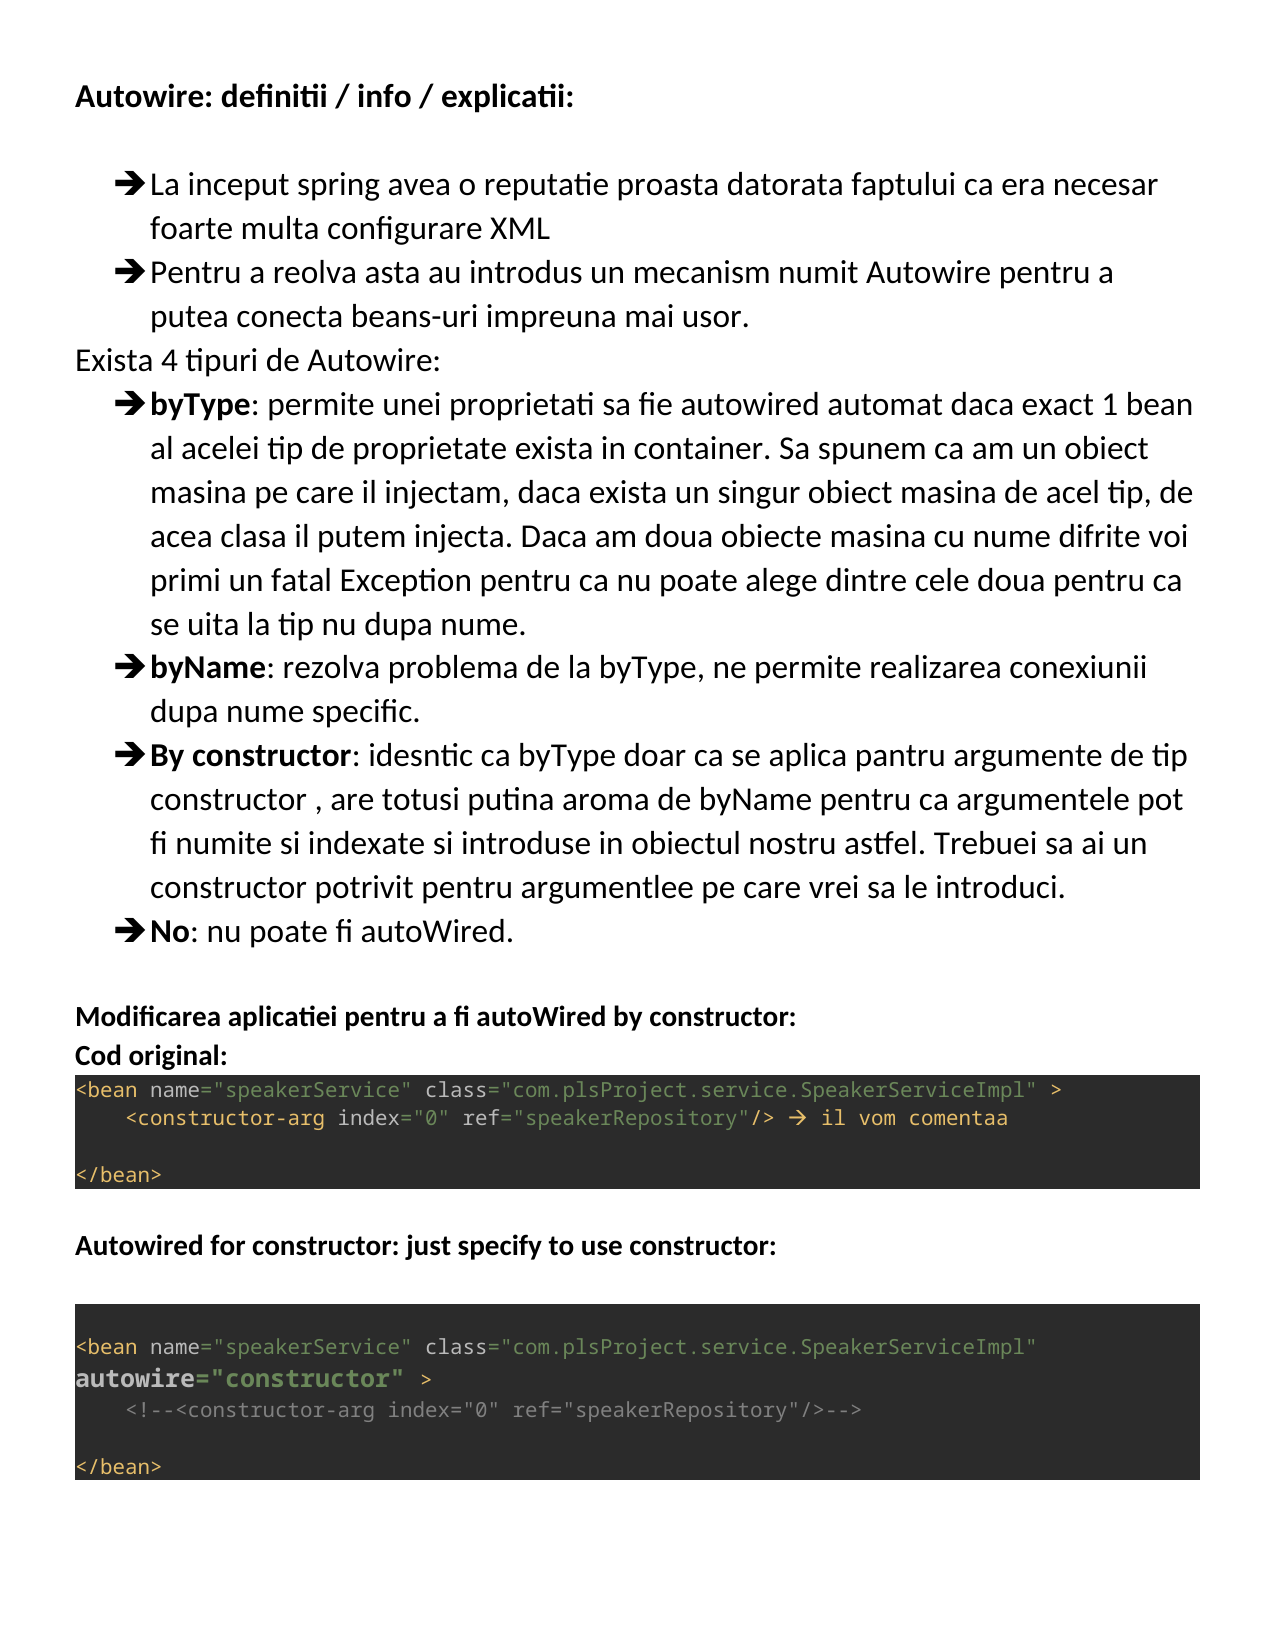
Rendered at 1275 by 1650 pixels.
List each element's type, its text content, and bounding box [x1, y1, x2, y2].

list Pentru a reolva asta au introdus un mecanism numit Autowire pentru a putea conecta beans-uri impreuna mai usor. [112, 251, 1200, 336]
list byType: permite unei proprietati sa fie autowired automat daca exact 1 bean al acelei tip de proprietate exista in container. Sa spunem ca am un obiect masina pe care il injectam, daca exista un singur obiect masina de acel tip, de acea clasa il putem injecta. Daca am doua obiecte masina cu nume difrite voi primi un fatal Exception pentru ca nu poate alege dintre cele doua pentru ca se uita la tip nu dupa nume. [112, 383, 1200, 643]
list By constructor: idesntic ca byType doar ca se aplica pantru argumente de tip constructor , are totusi putina aroma de byName pentru ca argumentele pot fi numite si indexate si introduse in obiectul nostru astfel. Trebuei sa ai un constructor potrivit pentru argumentlee pe care vrei sa le introduci. [112, 734, 1200, 907]
list La inceput spring avea o reputatie proasta datorata faptului ca era necesar foarte multa configurare XML [112, 163, 1200, 248]
text <bean name="speakerService" class="com.plsProject.service.SpeakerServiceImpl" > <constructor-arg index="0" ref="speakerRepository"/> il vom comentaa </bean> [75, 1075, 1200, 1189]
text Exista 4 tipuri de Autowire: [75, 339, 1200, 379]
list No: nu poate fi autoWired. [112, 910, 1200, 951]
text Autowired for constructor: just specify to use constructor: [75, 1227, 1200, 1263]
text Modificarea aplicatiei pentru a fi autoWired by constructor: [75, 998, 1200, 1034]
text Autowire: definitii / info / explicatii: [75, 75, 1200, 116]
text Cod original: [75, 1037, 1200, 1072]
text <bean name="speakerService" class="com.plsProject.service.SpeakerServiceImpl" autowire="constructor" > <!--<constructor-arg index="0" ref="speakerRepository"/>--> </bean> [75, 1304, 1200, 1480]
list byName: rezolva problema de la byType, ne permite realizarea conexiunii dupa nume specific. [112, 646, 1200, 731]
